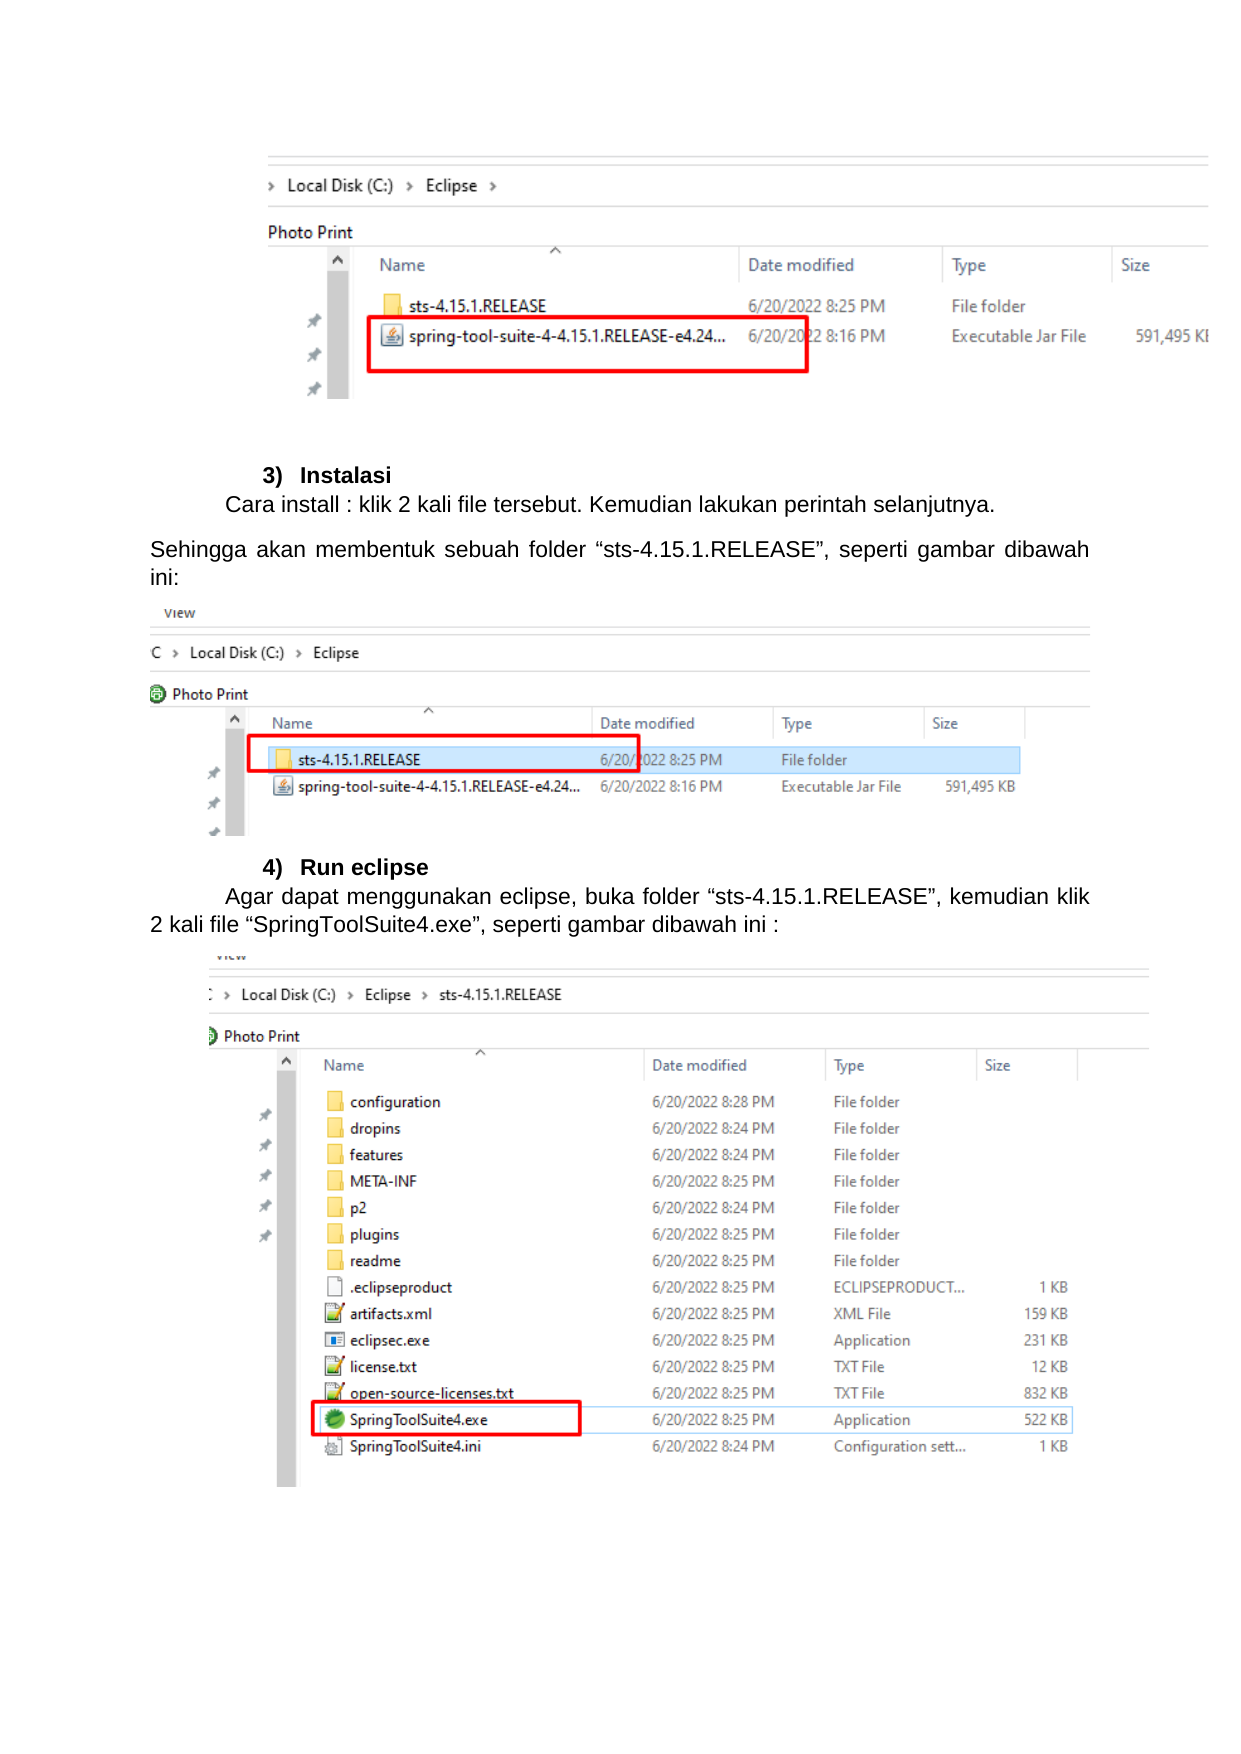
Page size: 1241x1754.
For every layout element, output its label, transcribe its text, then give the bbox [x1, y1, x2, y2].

picture [209, 956, 1150, 1487]
text Sehingga akan membentuk sebuah folder “sts-4.15.1.RELEASE”, seperti gambar dibawah ini: [150, 536, 1090, 591]
picture [150, 609, 1091, 836]
subtitle Run eclipse [262, 854, 1090, 881]
text Agar dapat menggunakan eclipse, buka folder “sts-4.15.1.RELEASE”, kemudian klik 2 kali file “SpringToolSuite4.exe”, seperti gambar dibawah ini : [150, 883, 1090, 938]
text Cara install : klik 2 kali file tersebut. Kemudian lakukan perintah selanjutnya. [150, 491, 1090, 517]
subtitle Instalasi [262, 462, 1090, 489]
picture [268, 150, 1209, 399]
